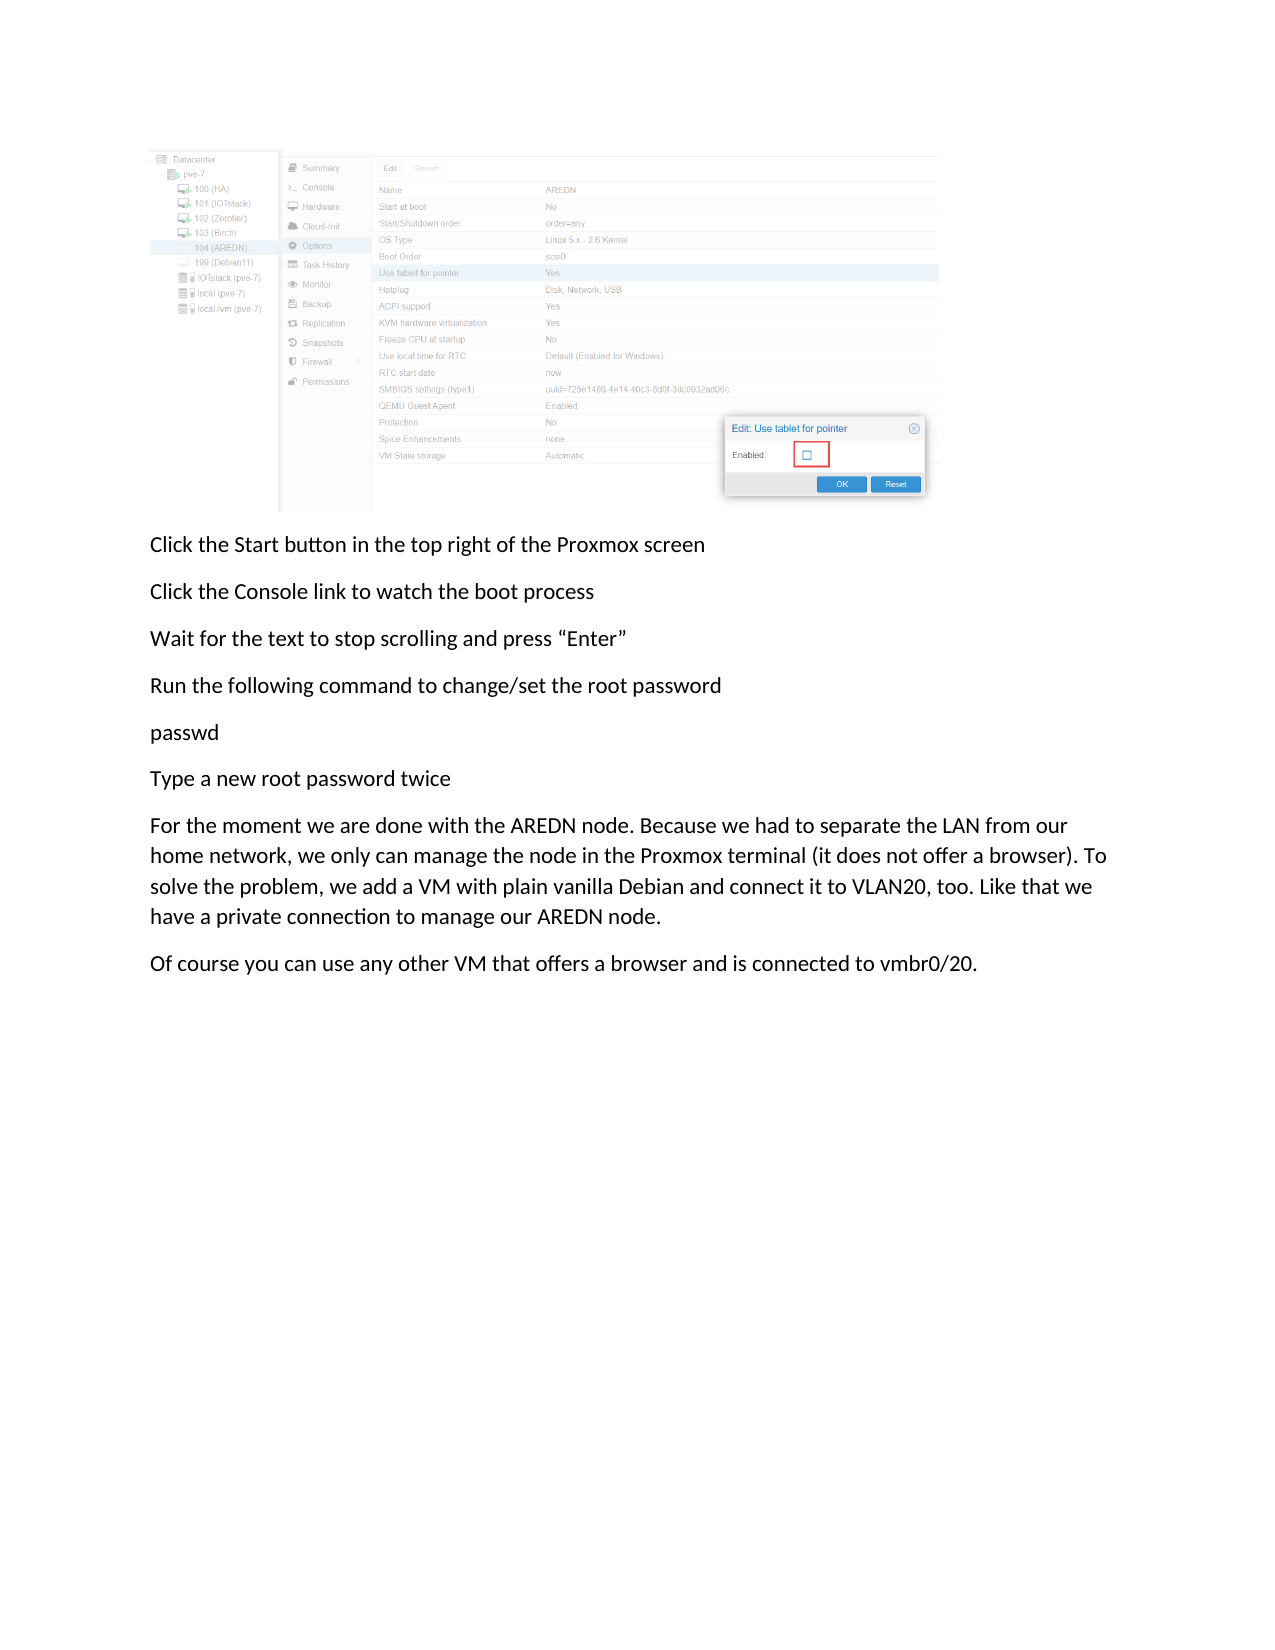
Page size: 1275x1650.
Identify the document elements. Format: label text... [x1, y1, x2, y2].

picture [150, 150, 939, 512]
text For the moment we are done with the AREDN node. Because we had to separate the LAN from our home network, we only can manage the node in the Proxmox terminal (it does not offer a browser). To solve the problem, we add a VM with plain vanilla Debian and connect it to VLAN20, too. Like that we have a private connection to manage our AREDN node. [150, 811, 1125, 930]
text Run the following command to change/set the root password [150, 671, 1125, 699]
text Click the Console link to watch the boot process [150, 577, 1125, 605]
text Type a new root password twice [150, 764, 1125, 792]
text passwd [150, 718, 1125, 746]
text Of course you can use any other VM that offers a browser and is connected to vmbr0/20. [150, 949, 1125, 977]
text Click the Start button in the top right of the Proxmox screen [150, 530, 1125, 558]
text Wait for the text to stop scrolling and press “Enter” [150, 624, 1125, 652]
